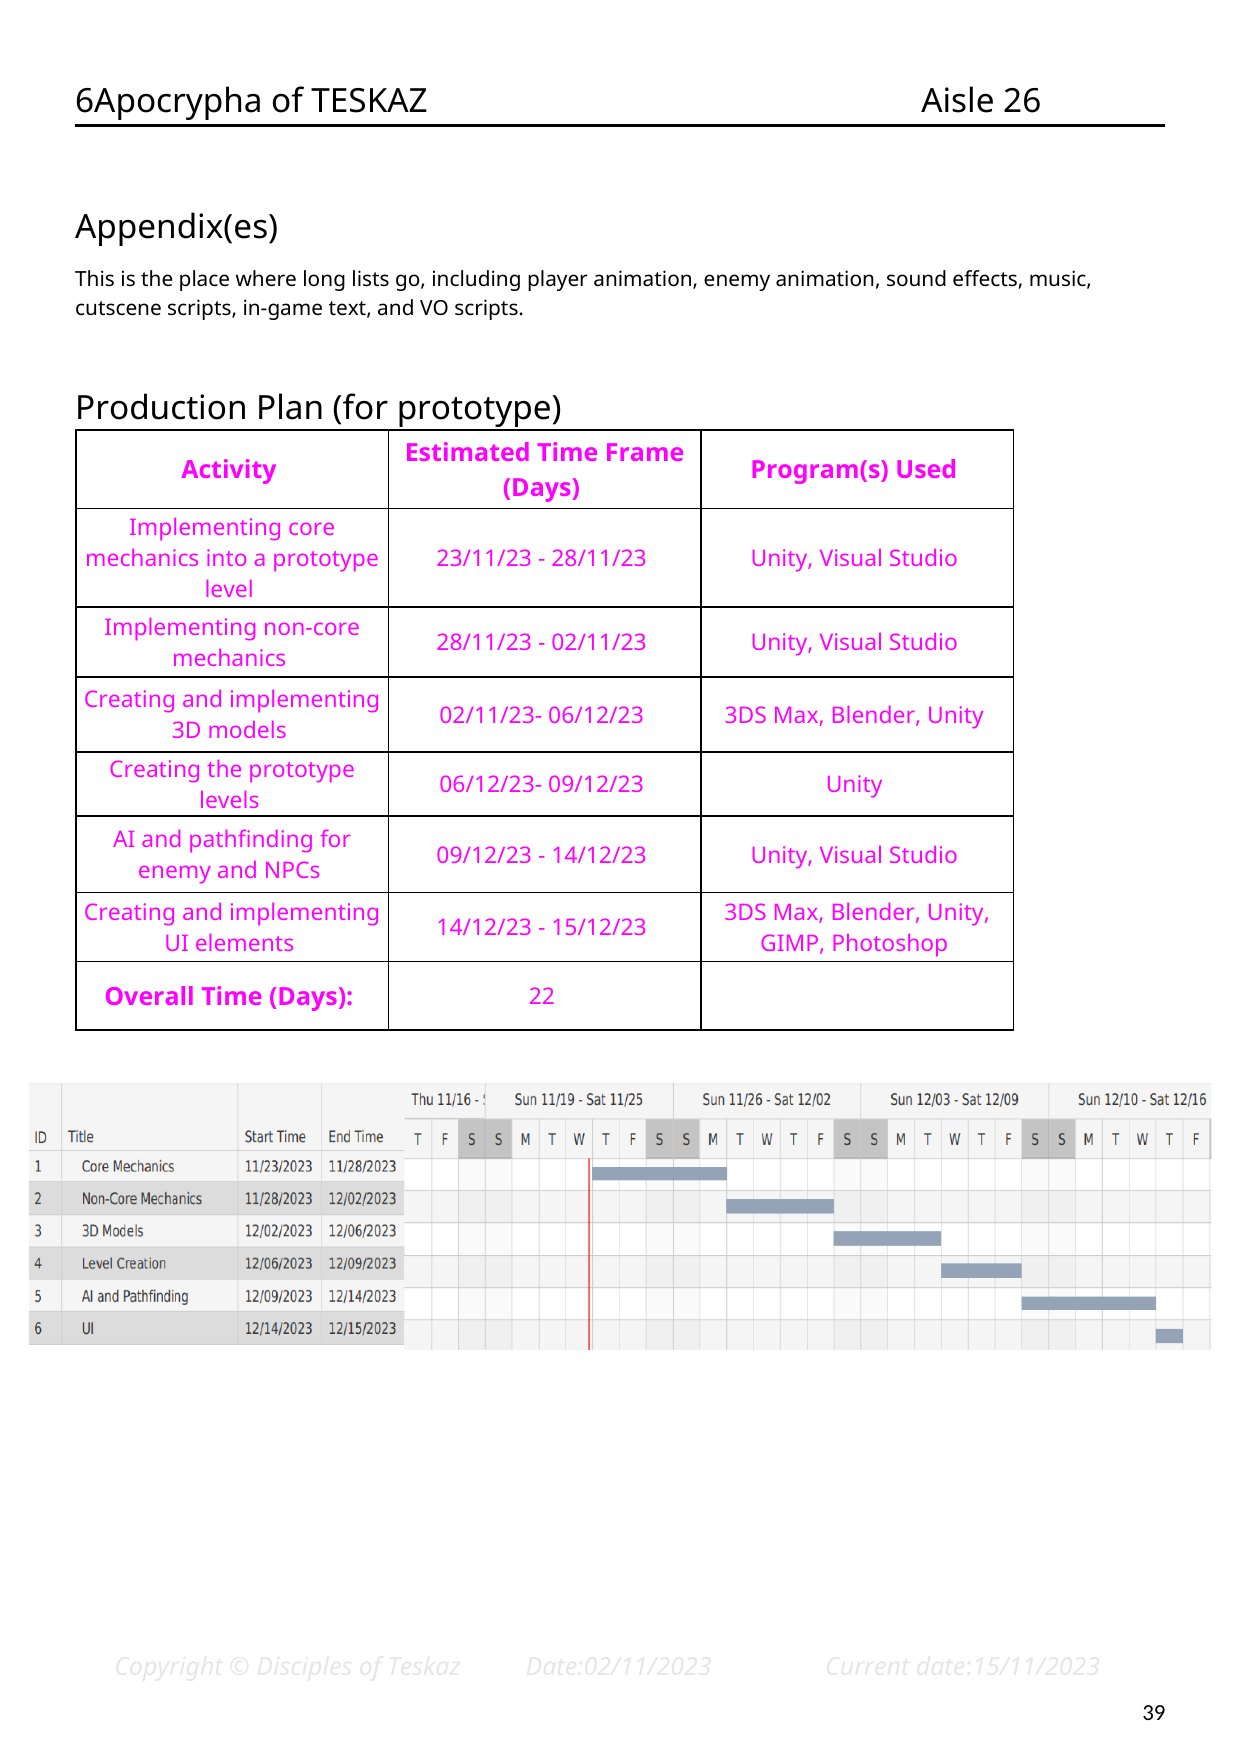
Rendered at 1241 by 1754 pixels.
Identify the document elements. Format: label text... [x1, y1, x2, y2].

table_cell Implementing non-core mechanics [77, 608, 388, 676]
table_cell Creating and implementing UI elements [77, 893, 388, 961]
table_header Estimated Time Frame (Days) [389, 431, 700, 507]
table_cell Creating the prototype levels [77, 753, 388, 815]
table_cell 28/11/23 - 02/11/23 [389, 608, 700, 676]
table_header Program(s) Used [702, 431, 1013, 507]
table_cell Unity, Visual Studio [702, 608, 1013, 676]
table_cell 23/11/23 - 28/11/23 [389, 509, 700, 606]
text Production Plan (for prototype) [75, 384, 1165, 429]
table_cell 3DS Max, Blender, Unity [702, 678, 1013, 751]
table_cell 02/11/23- 06/12/23 [389, 678, 700, 751]
table_cell [702, 962, 1013, 1029]
table_cell Unity [702, 753, 1013, 815]
table_cell Implementing core mechanics into a prototype level [77, 509, 388, 606]
table_cell 22 [389, 962, 700, 1029]
table_cell Unity, Visual Studio [702, 817, 1013, 892]
table_cell 14/12/23 - 15/12/23 [389, 893, 700, 961]
picture [28, 1083, 1212, 1350]
table_cell Creating and implementing 3D models [77, 678, 388, 751]
table_cell Unity, Visual Studio [702, 509, 1013, 606]
table_cell AI and pathfinding for enemy and NPCs [77, 817, 388, 892]
table_header Activity [77, 431, 388, 507]
table_cell 09/12/23 - 14/12/23 [389, 817, 700, 892]
subtitle Appendix(es) [75, 203, 1165, 248]
table_cell Overall Time (Days): [77, 962, 388, 1029]
table_cell 06/12/23- 09/12/23 [389, 753, 700, 815]
text This is the place where long lists go, including player animation, enemy animation, sound effects, music, cutscene scripts, in-game text, and VO scripts. [75, 264, 1165, 321]
table_cell 3DS Max, Blender, Unity, GIMP, Photoshop [702, 893, 1013, 961]
